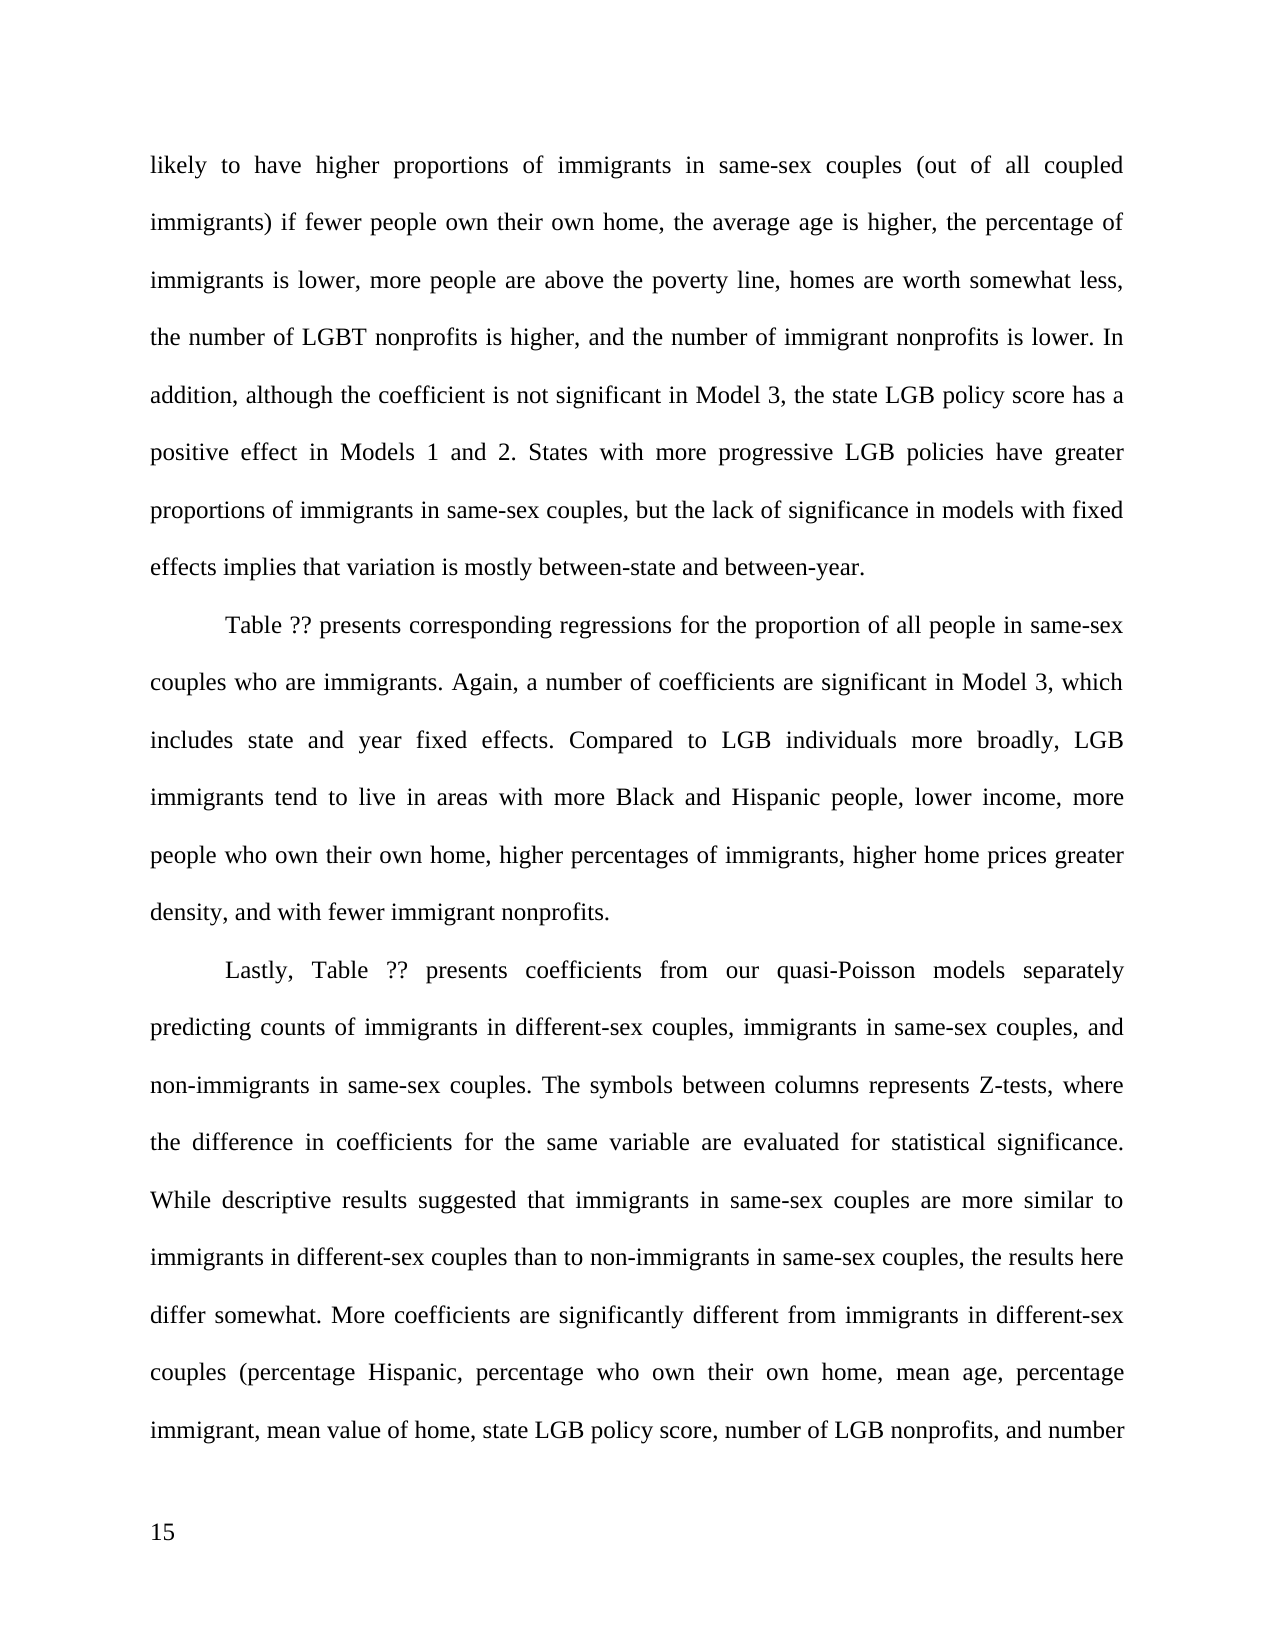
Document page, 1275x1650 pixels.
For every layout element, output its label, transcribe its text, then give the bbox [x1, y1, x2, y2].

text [150, 955, 1125, 1444]
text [150, 150, 1125, 581]
text Table ?? presents corresponding regressions for the proportion of all people in same-sex couples who are immigrants. Again, a number of coefficients are significant in Model 3, which includes state and year fixed effects. Compared to LGB individuals more broadly, LGB immigrants tend to live in areas with more Black and Hispanic people, lower income, more people who own their own home, higher percentages of immigrants, higher home prices greater density, and with fewer immigrant nonprofits. [150, 610, 1125, 926]
